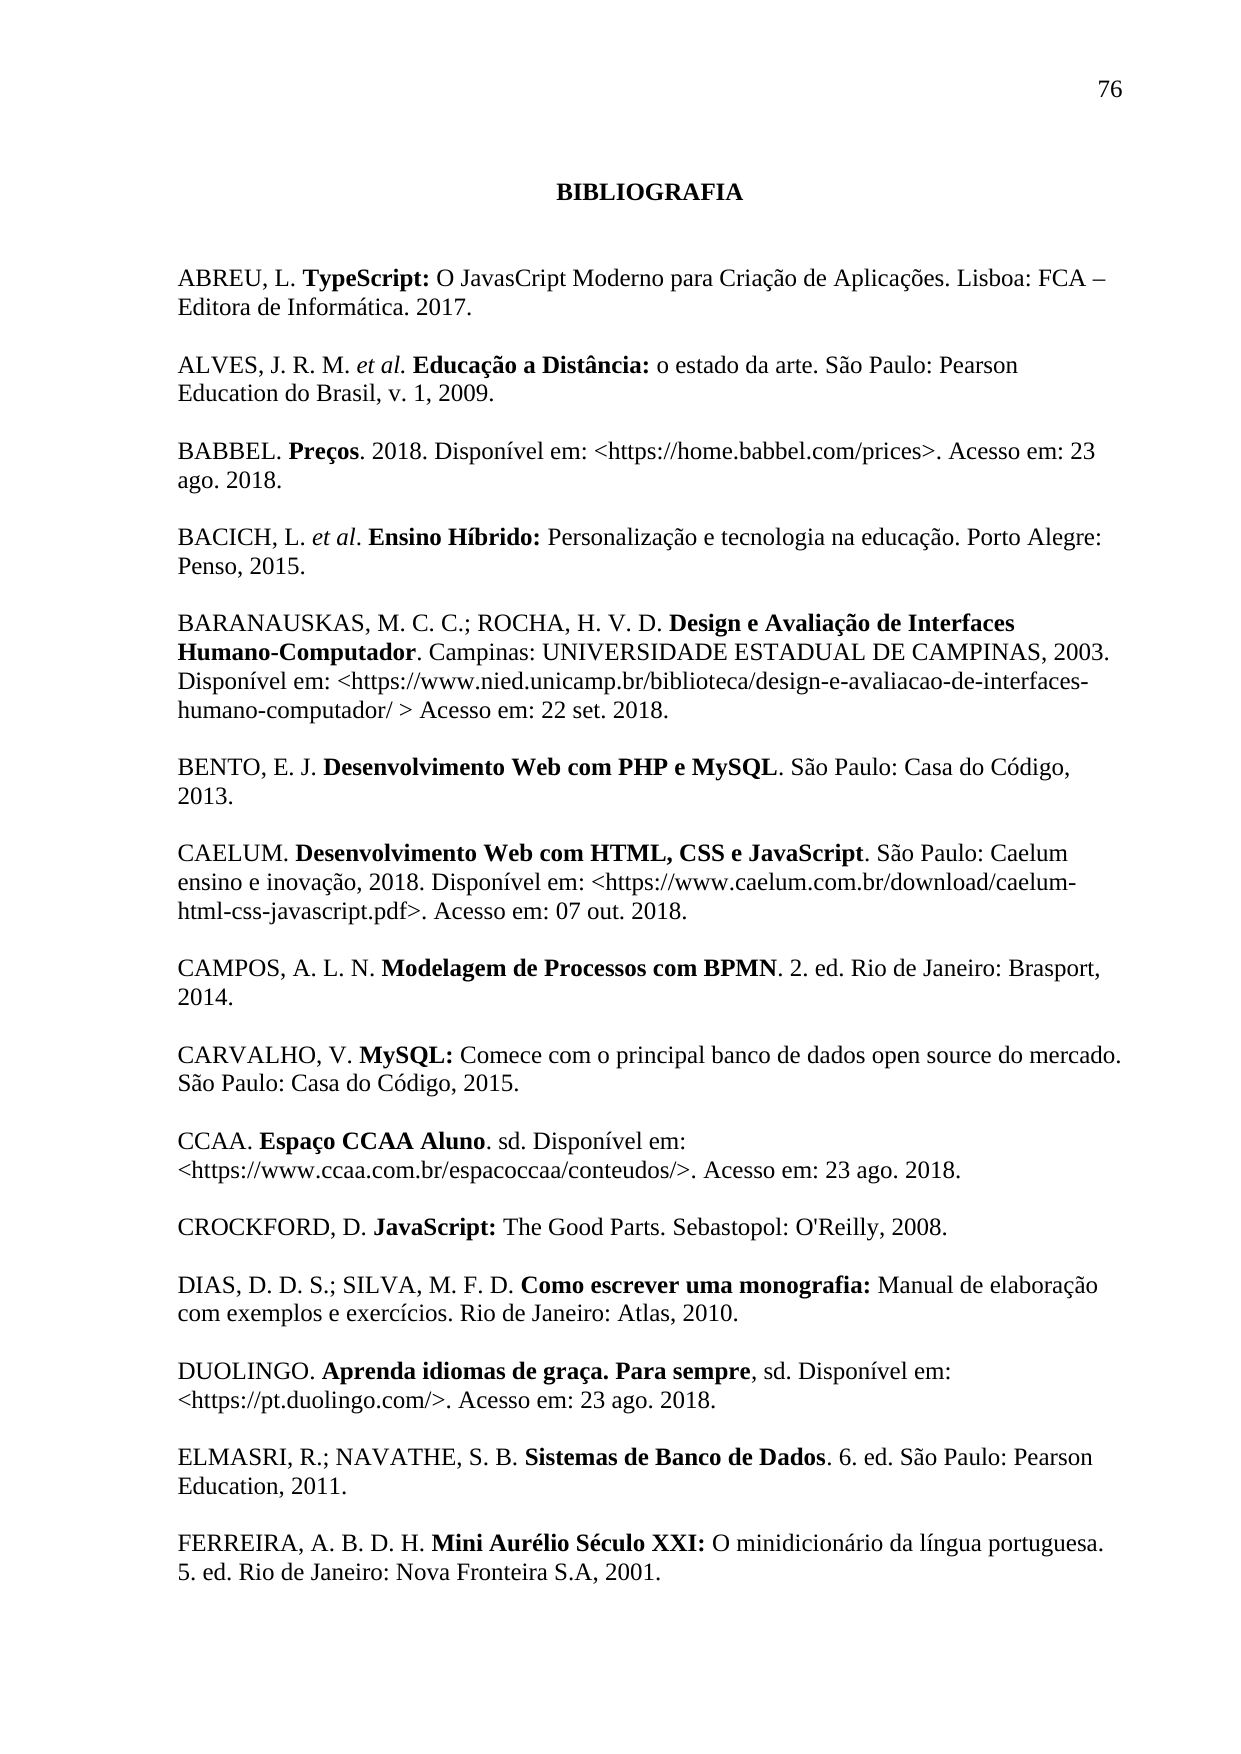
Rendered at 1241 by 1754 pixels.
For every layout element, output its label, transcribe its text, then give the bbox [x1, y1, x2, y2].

text BACICH, L. et al. Ensino Híbrido: Personalização e tecnologia na educação. Porto Alegre: Penso, 2015. [177, 522, 1122, 580]
text DUOLINGO. Aprenda idiomas de graça. Para sempre, sd. Disponível em: <https://pt.duolingo.com/>. Acesso em: 23 ago. 2018. [177, 1356, 1122, 1413]
text BENTO, E. J. Desenvolvimento Web com PHP e MySQL. São Paulo: Casa do Código, 2013. [177, 752, 1122, 810]
text CAMPOS, A. L. N. Modelagem de Processos com BPMN. 2. ed. Rio de Janeiro: Brasport, 2014. [177, 953, 1122, 1011]
text BABBEL. Preços. 2018. Disponível em: <https://home.babbel.com/prices>. Acesso em: 23 ago. 2018. [177, 436, 1122, 493]
text DIAS, D. D. S.; SILVA, M. F. D. Como escrever uma monografia: Manual de elaboração com exemplos e exercícios. Rio de Janeiro: Atlas, 2010. [177, 1270, 1122, 1327]
text BARANAUSKAS, M. C. C.; ROCHA, H. V. D. Design e Avaliação de Interfaces Humano-Computador. Campinas: UNIVERSIDADE ESTADUAL DE CAMPINAS, 2003. Disponível em: <https://www.nied.unicamp.br/biblioteca/design-e-avaliacao-de-interfaces-humano-computador/ > Acesso em: 22 set. 2018. [177, 608, 1122, 723]
text ABREU, L. TypeScript: O JavasCript Moderno para Criação de Aplicações. Lisboa: FCA – Editora de Informática. 2017. [177, 263, 1122, 321]
subtitle BIBLIOGRAFIA [177, 177, 1122, 206]
text ALVES, J. R. M. et al. Educação a Distância: o estado da arte. São Paulo: Pearson Education do Brasil, v. 1, 2009. [177, 350, 1122, 407]
text CROCKFORD, D. JavaScript: The Good Parts. Sebastopol: O'Reilly, 2008. [177, 1212, 1122, 1241]
text CAELUM. Desenvolvimento Web com HTML, CSS e JavaScript. São Paulo: Caelum ensino e inovação, 2018. Disponível em: <https://www.caelum.com.br/download/caelum-html-css-javascript.pdf>. Acesso em: 07 out. 2018. [177, 838, 1122, 925]
text ELMASRI, R.; NAVATHE, S. B. Sistemas de Banco de Dados. 6. ed. São Paulo: Pearson Education, 2011. [177, 1442, 1122, 1500]
text FERREIRA, A. B. D. H. Mini Aurélio Século XXI: O minidicionário da língua portuguesa. 5. ed. Rio de Janeiro: Nova Fronteira S.A, 2001. [177, 1528, 1122, 1586]
text CCAA. Espaço CCAA Aluno. sd. Disponível em: <https://www.ccaa.com.br/espacoccaa/conteudos/>. Acesso em: 23 ago. 2018. [177, 1126, 1122, 1183]
text CARVALHO, V. MySQL: Comece com o principal banco de dados open source do mercado. São Paulo: Casa do Código, 2015. [177, 1040, 1122, 1097]
